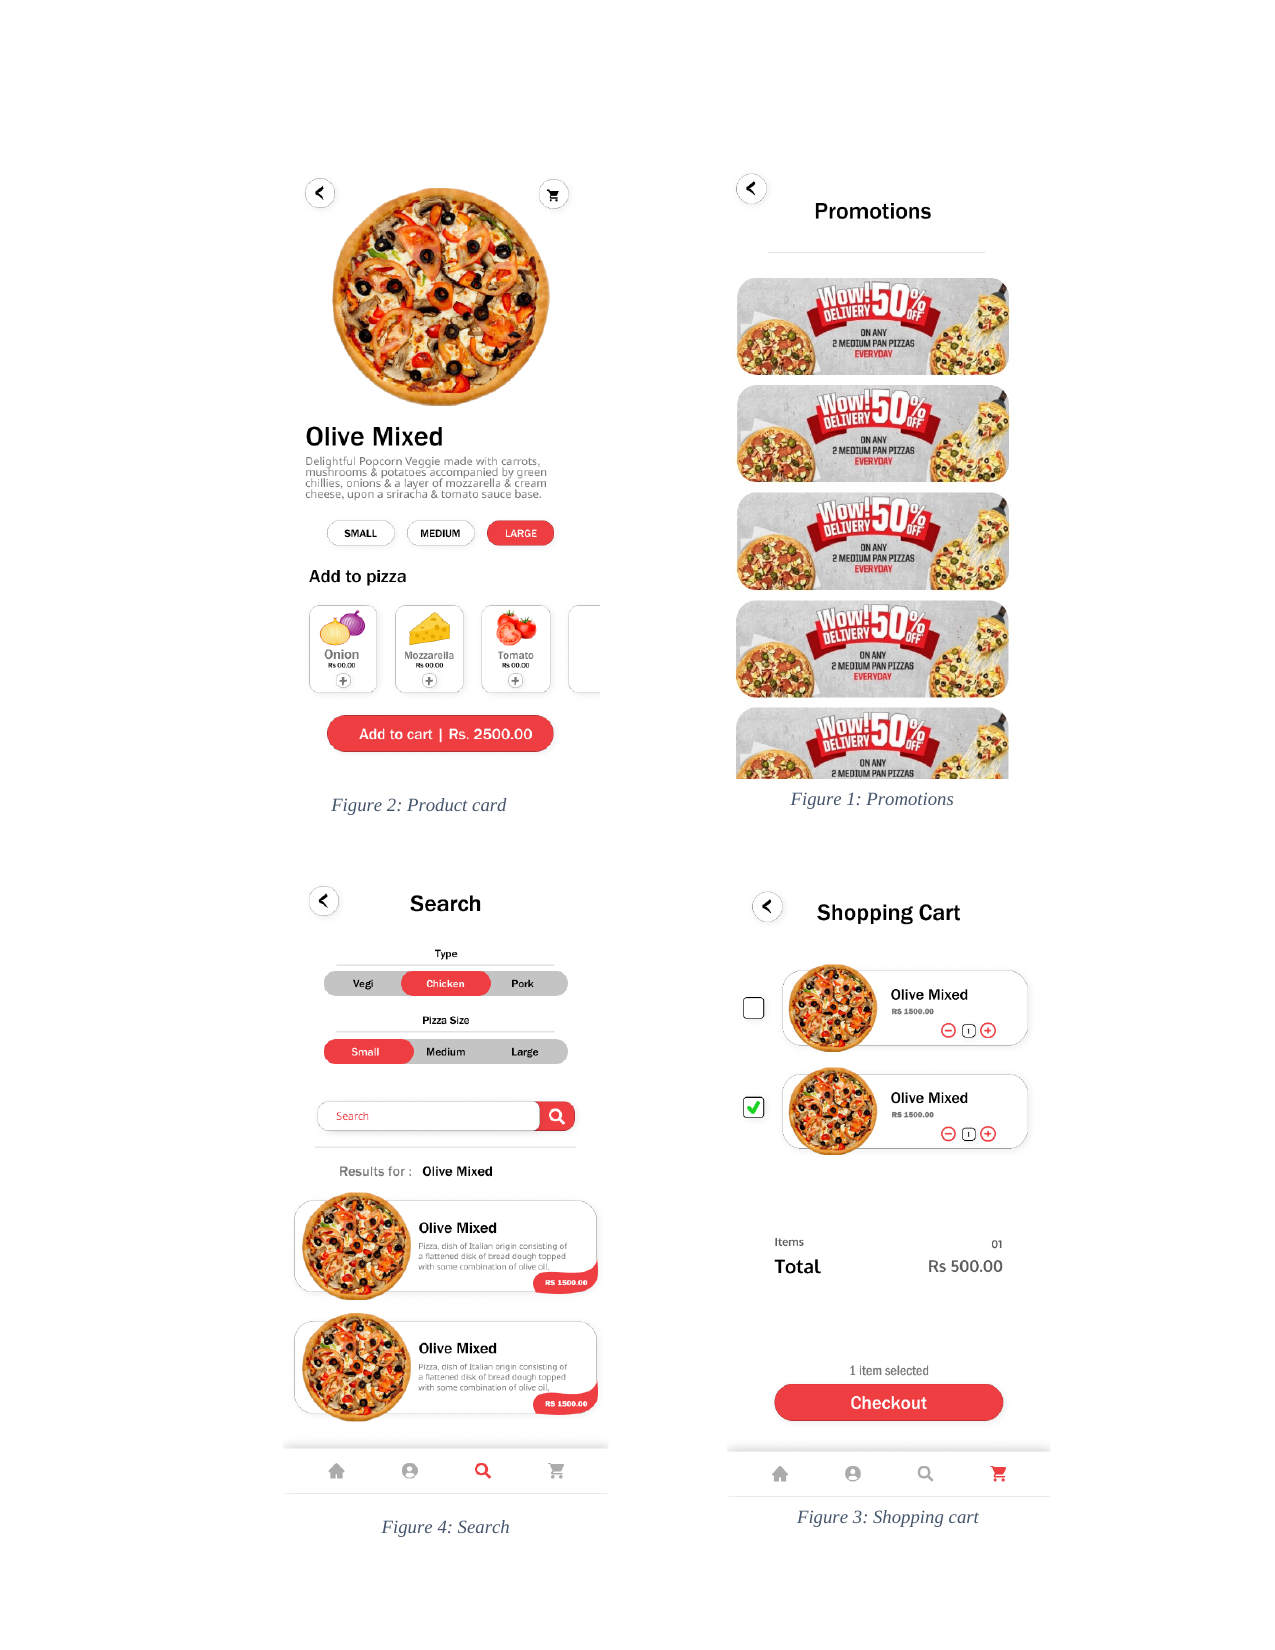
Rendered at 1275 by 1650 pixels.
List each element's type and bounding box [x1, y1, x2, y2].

picture [279, 136, 600, 778]
picture [726, 848, 1051, 1497]
picture [282, 842, 609, 1494]
picture [711, 130, 1035, 779]
